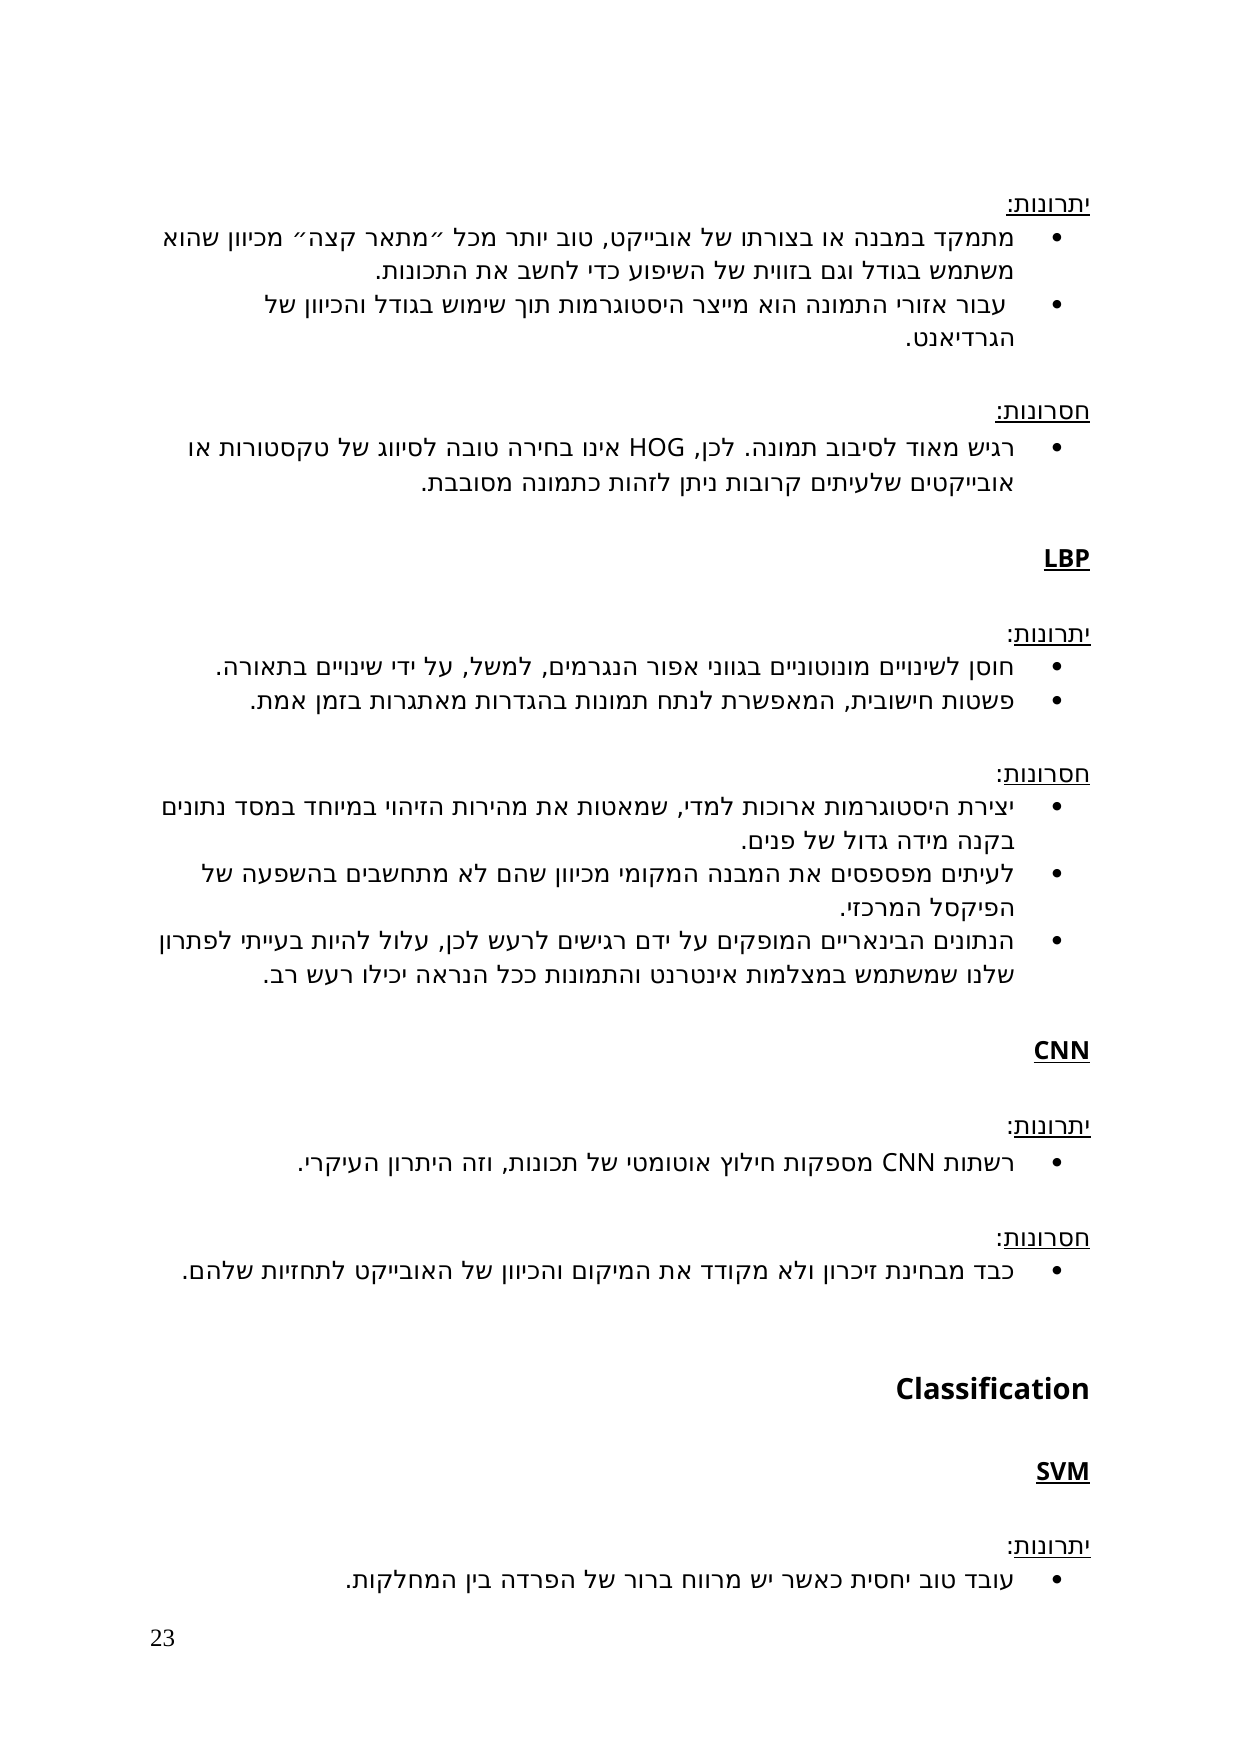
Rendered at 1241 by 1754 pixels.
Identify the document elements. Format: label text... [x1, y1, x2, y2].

text חסרונות: [150, 1223, 1090, 1252]
text יתרונות: [150, 1111, 1090, 1140]
list עבור אזורי התמונה הוא מייצר היסטוגרמות תוך שימוש בגודל והכיוון של הגרדיאנט. [150, 290, 1053, 352]
text SVM [150, 1453, 1090, 1487]
list הנתונים הבינאריים המופקים על ידם רגישים לרעש לכן, עלול להיות בעייתי לפתרון שלנו שמשתמש במצלמות אינטרנט והתמונות ככל הנראה יכילו רעש רב. [150, 927, 1053, 989]
list פשטות חישובית, המאפשרת לנתח תמונות בהגדרות מאתגרות בזמן אמת. [150, 686, 1053, 715]
list עובד טוב יחסית כאשר יש מרווח ברור של הפרדה בין המחלקות. [150, 1565, 1053, 1594]
text חסרונות: [150, 396, 1090, 425]
text CNN [150, 1033, 1090, 1067]
list חוסן לשינויים מונוטוניים בגווני אפור הנגרמים, למשל, על ידי שינויים בתאורה. [150, 653, 1053, 682]
list יצירת היסטוגרמות ארוכות למדי, שמאטות את מהירות הזיהוי במיוחד במסד נתונים בקנה מידה גדול של פנים. [150, 792, 1053, 855]
text יתרונות: [150, 189, 1090, 218]
text חסרונות: [150, 759, 1090, 788]
list רשתות CNN מספקות חילוץ אוטומטי של תכונות, וזה היתרון העיקרי. [150, 1145, 1053, 1179]
text יתרונות: [150, 1532, 1090, 1561]
list מתמקד במבנה או בצורתו של אובייקט, טוב יותר מכל ״מתאר קצה״ מכיוון שהוא משתמש בגודל וגם בזווית של השיפוע כדי לחשב את התכונות. [150, 223, 1053, 285]
text LBP [150, 541, 1090, 575]
text יתרונות: [150, 619, 1090, 648]
list כבד מבחינת זיכרון ולא מקודד את המיקום והכיוון של האובייקט לתחזיות שלהם. [150, 1257, 1053, 1286]
list לעיתים מפספסים את המבנה המקומי מכיוון שהם לא מתחשבים בהשפעה של הפיקסל המרכזי. [150, 859, 1053, 922]
text Classification [150, 1368, 1090, 1408]
list רגיש מאוד לסיבוב תמונה. לכן, HOG אינו בחירה טובה לסיווג של טקסטורות או אובייקטים שלעיתים קרובות ניתן לזהות כתמונה מסובבת. [150, 429, 1053, 497]
